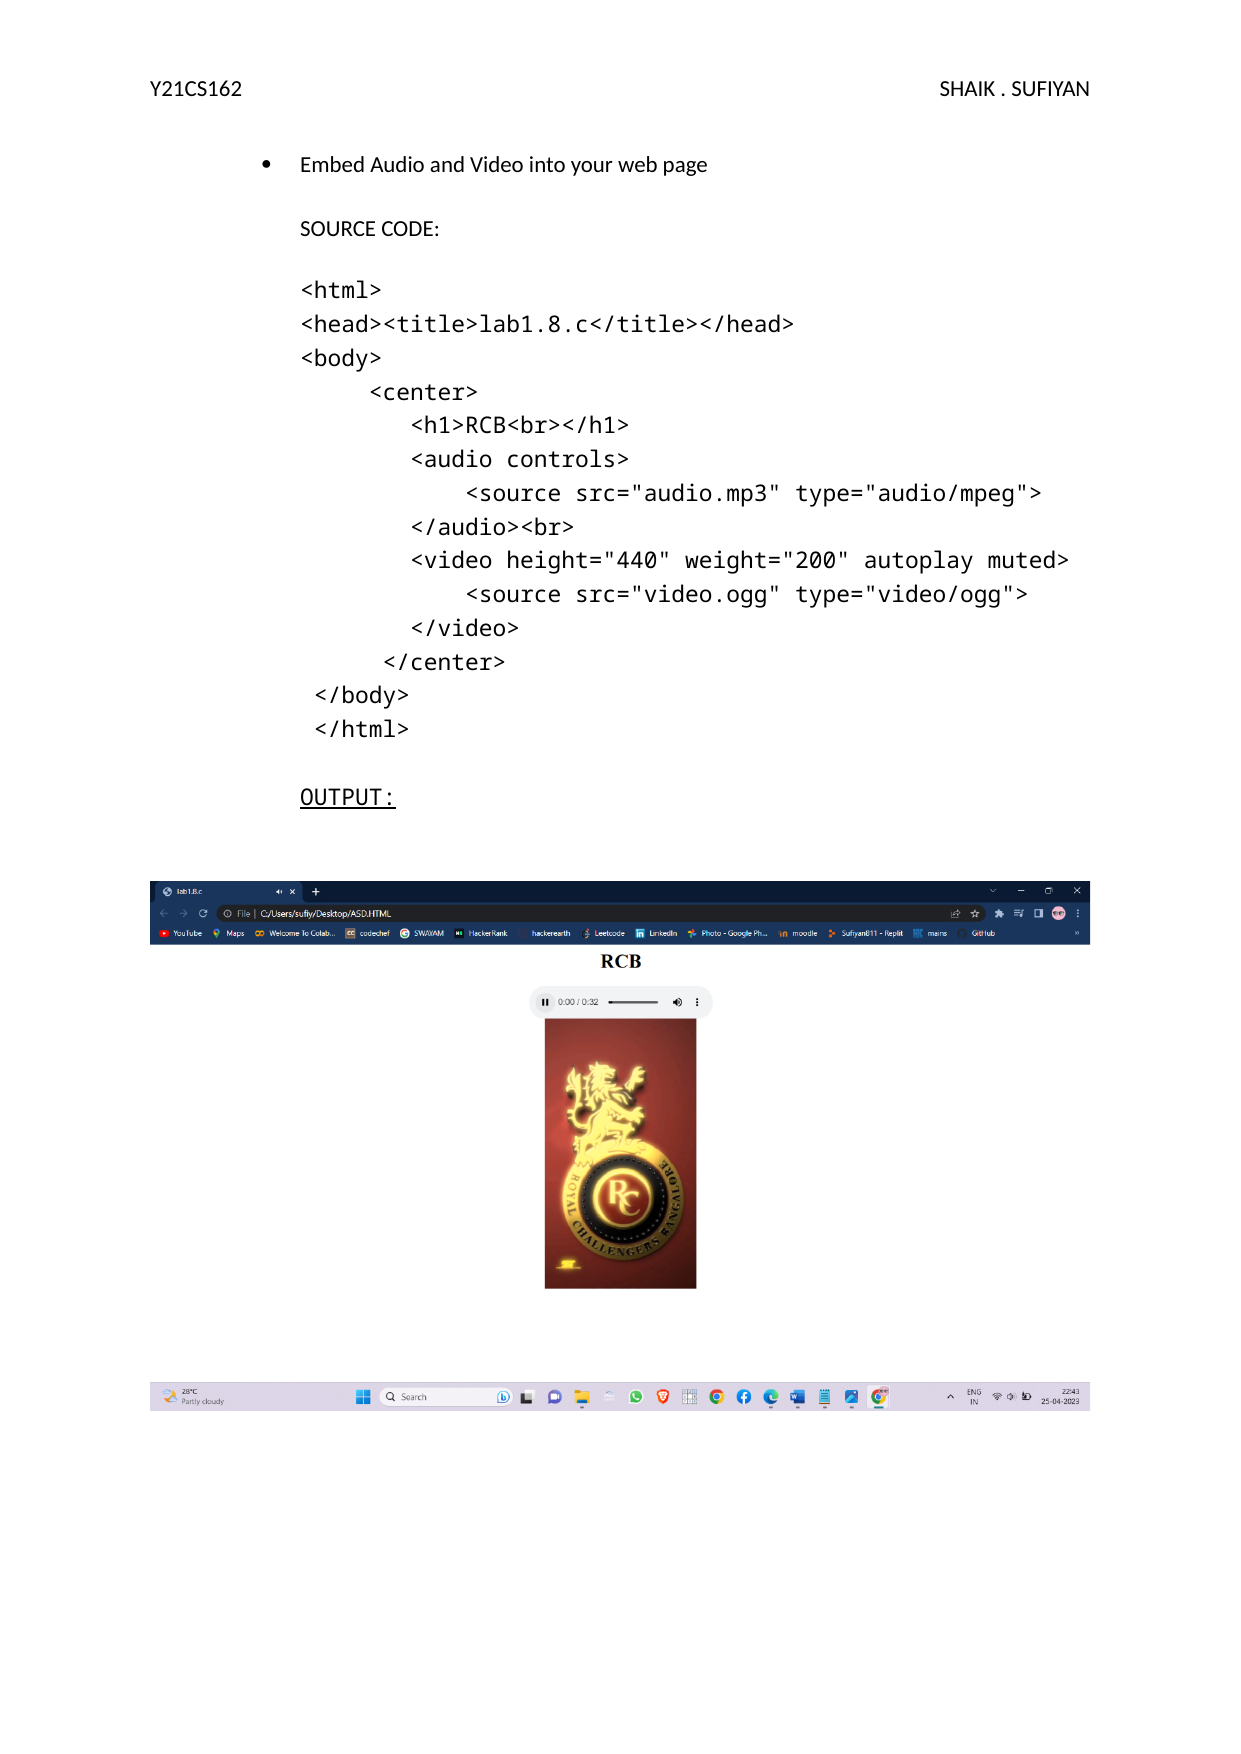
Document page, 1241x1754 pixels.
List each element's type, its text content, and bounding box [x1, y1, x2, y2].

picture [150, 881, 1091, 1411]
list <source src="video.ogg" type="video/ogg"> [300, 578, 1090, 609]
list </body> [300, 679, 1090, 711]
list <h1>RCB<br></h1> [300, 409, 1090, 441]
list <source src="audio.mp3" type="audio/mpeg"> [300, 477, 1090, 508]
list Embed Audio and Video into your web page [262, 150, 1090, 178]
list OUTPUT: [300, 781, 1090, 812]
list <center> [300, 376, 1090, 407]
list </html> [300, 713, 1090, 744]
list </video> [300, 612, 1090, 643]
list <html> [300, 274, 1090, 306]
list SOURCE CODE: [300, 214, 1090, 242]
list <audio controls> [300, 443, 1090, 474]
list </center> [300, 646, 1090, 677]
list <head><title>lab1.8.c</title></head> [300, 308, 1090, 339]
list <video height="440" weight="200" autoplay muted> [300, 544, 1090, 576]
list </audio><br> [300, 511, 1090, 542]
list <body> [300, 342, 1090, 373]
